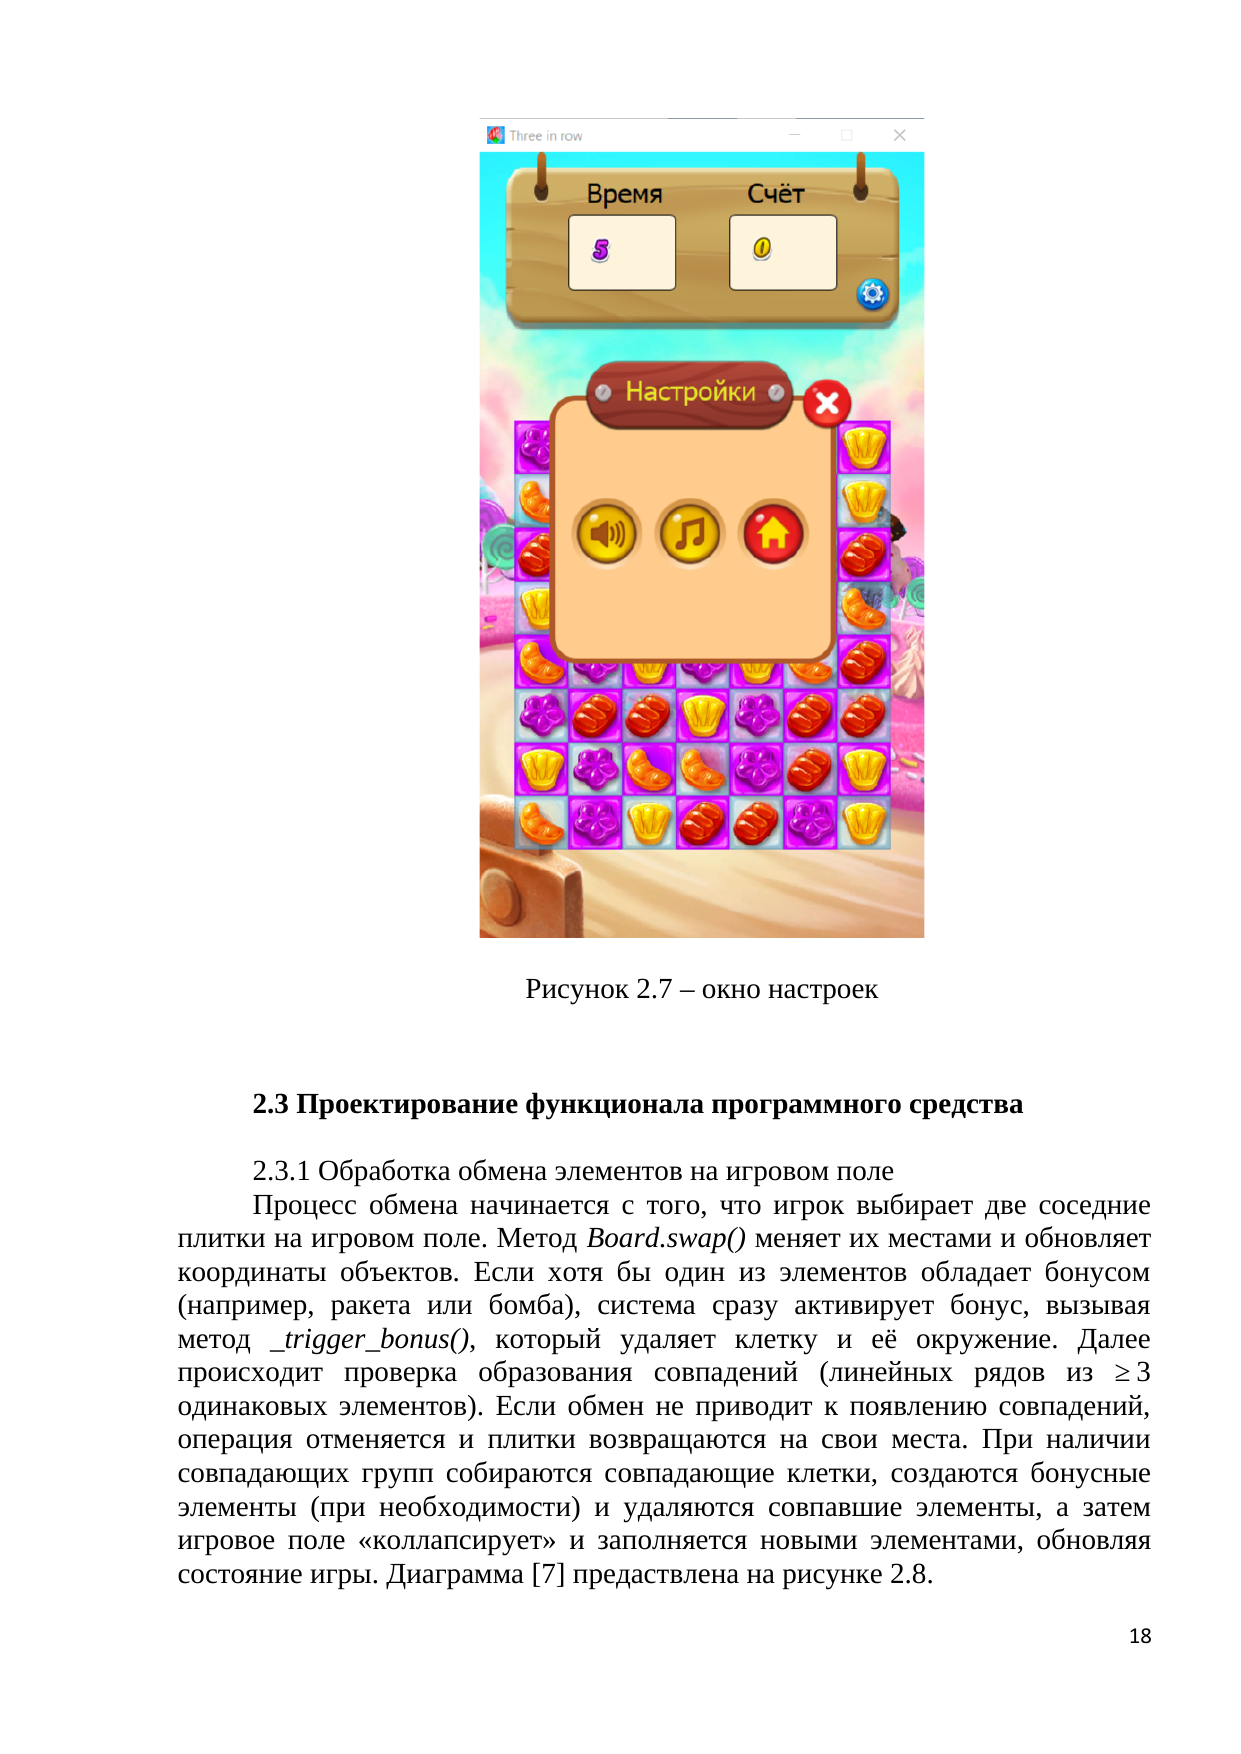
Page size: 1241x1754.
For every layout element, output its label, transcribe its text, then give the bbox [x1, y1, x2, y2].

text Рисунок 2.7 – окно настроек [177, 971, 1152, 1004]
picture [479, 118, 925, 938]
subtitle 2.3 Проектирование функционала программного средства [252, 1086, 1152, 1120]
text 2.3.1 Обработка обмена элементов на игровом поле [177, 1153, 1152, 1187]
text Процесс обмена начинается с того, что игрок выбирает две соседние плитки на игровом поле. Метод Board.swap() меняет их местами и обновляет координаты объектов. Если хотя бы один из элементов обладает бонусом (например, ракета или бомба), система сразу активирует бонус, вызывая метод _trigger_bonus(), который удаляет клетку и её окружение. Далее происходит проверка образования совпадений (линейных рядов из ≥ 3 одинаковых элементов). Если обмен не приводит к появлению совпадений, операция отменяется и плитки возвращаются на свои места. При наличии совпадающих групп собираются совпадающие клетки, создаются бонусные элементы (при необходимости) и удаляются совпавшие элементы, а затем игровое поле «коллапсирует» и заполняется новыми элементами, обновляя состояние игры. Диаграмма [7] предаствлена на рисунке 2.8. [177, 1187, 1152, 1589]
